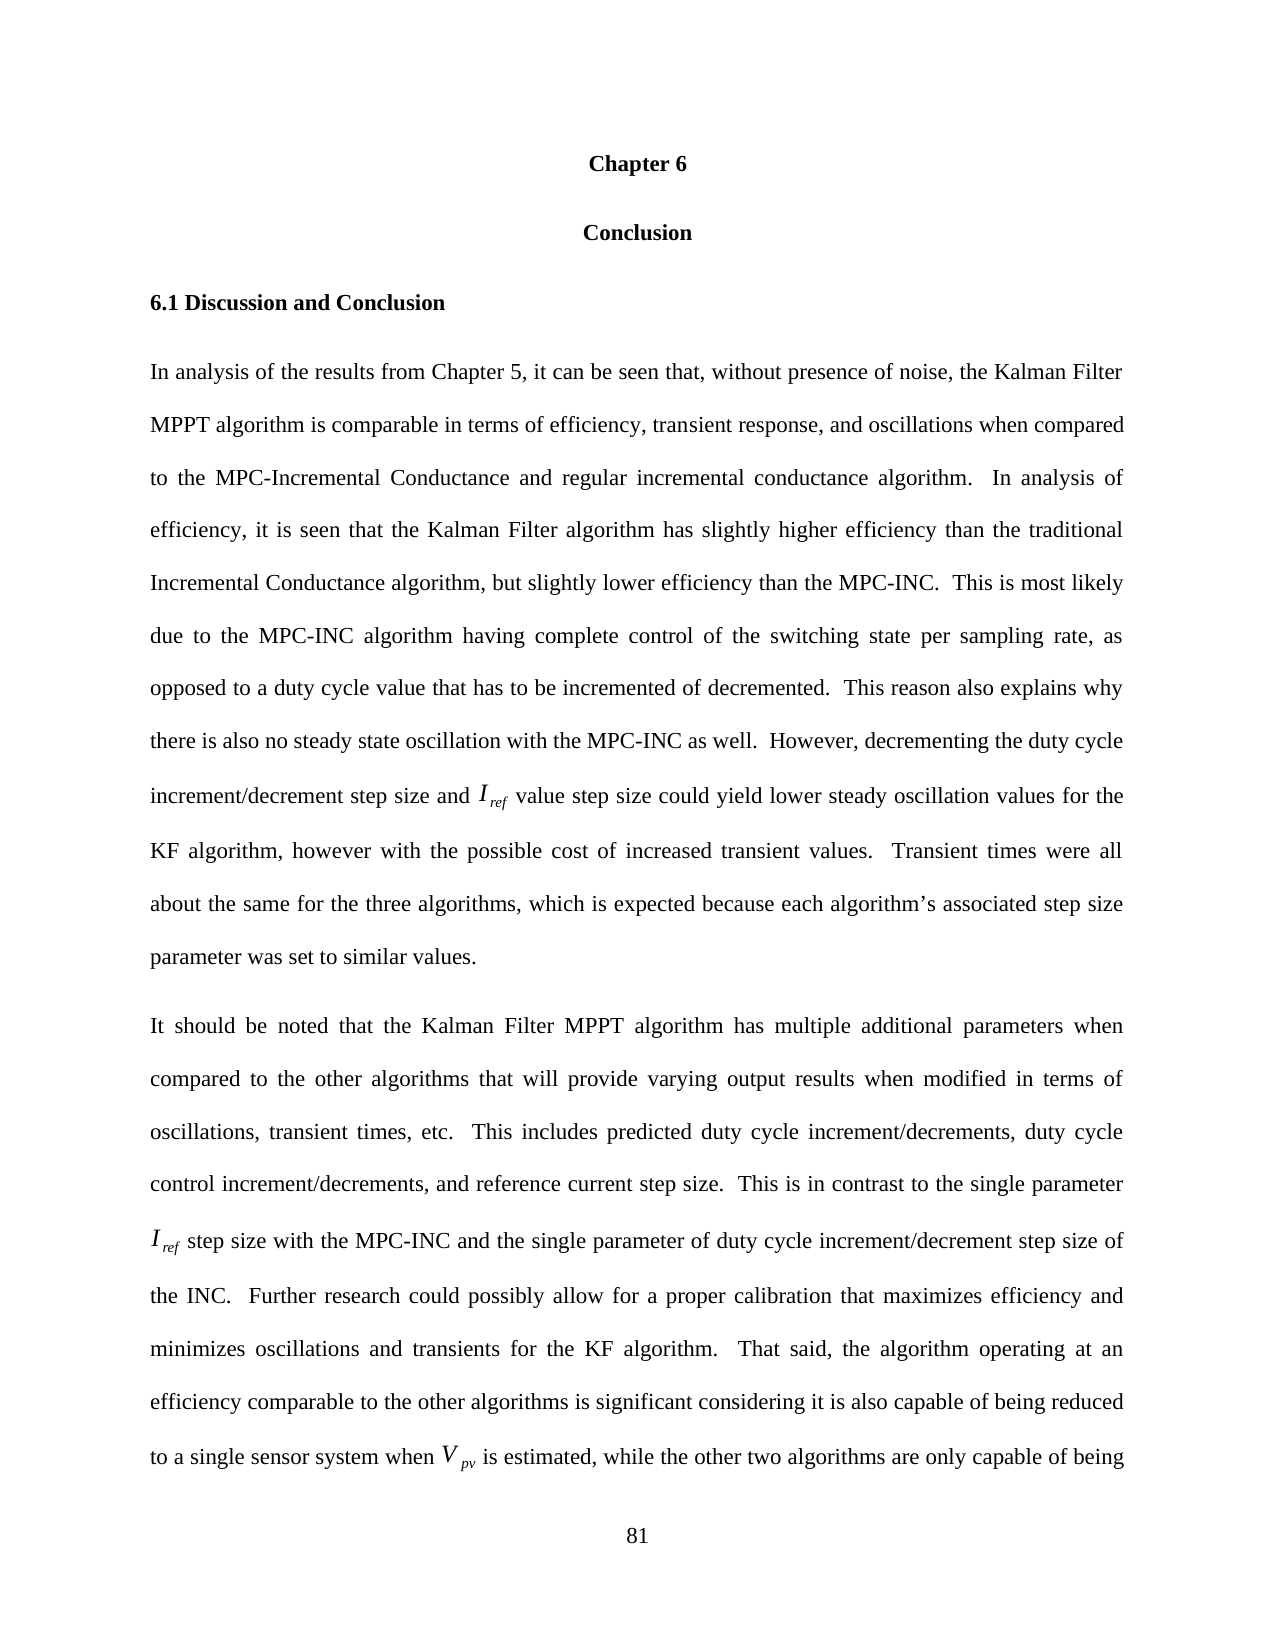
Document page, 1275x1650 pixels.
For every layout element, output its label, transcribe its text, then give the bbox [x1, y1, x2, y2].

text 6.1 Discussion and Conclusion [150, 289, 1125, 315]
text Conclusion [150, 219, 1125, 246]
text Chapter 6 [150, 150, 1125, 176]
text In analysis of the results from Chapter 5, it can be seen that, without presence of noise, the Kalman Filter MPPT algorithm is comparable in terms of efficiency, transient response, and oscillations when compared to the MPC-Incremental Conductance and regular incremental conductance algorithm. In analysis of efficiency, it is seen that the Kalman Filter algorithm has slightly higher efficiency than the traditional Incremental Conductance algorithm, but slightly lower efficiency than the MPC-INC. This is most likely due to the MPC-INC algorithm having complete control of the switching state per sampling rate, as opposed to a duty cycle value that has to be incremented of decremented. This reason also explains why there is also no steady state oscillation with the MPC-INC as well. However, decrementing the duty cycle increment/decrement step size and value step size could yield lower steady oscillation values for the KF algorithm, however with the possible cost of increased transient values. Transient times were all about the same for the three algorithms, which is expected because each algorithm’s associated step size parameter was set to similar values. [150, 358, 1125, 969]
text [150, 1012, 1125, 1472]
